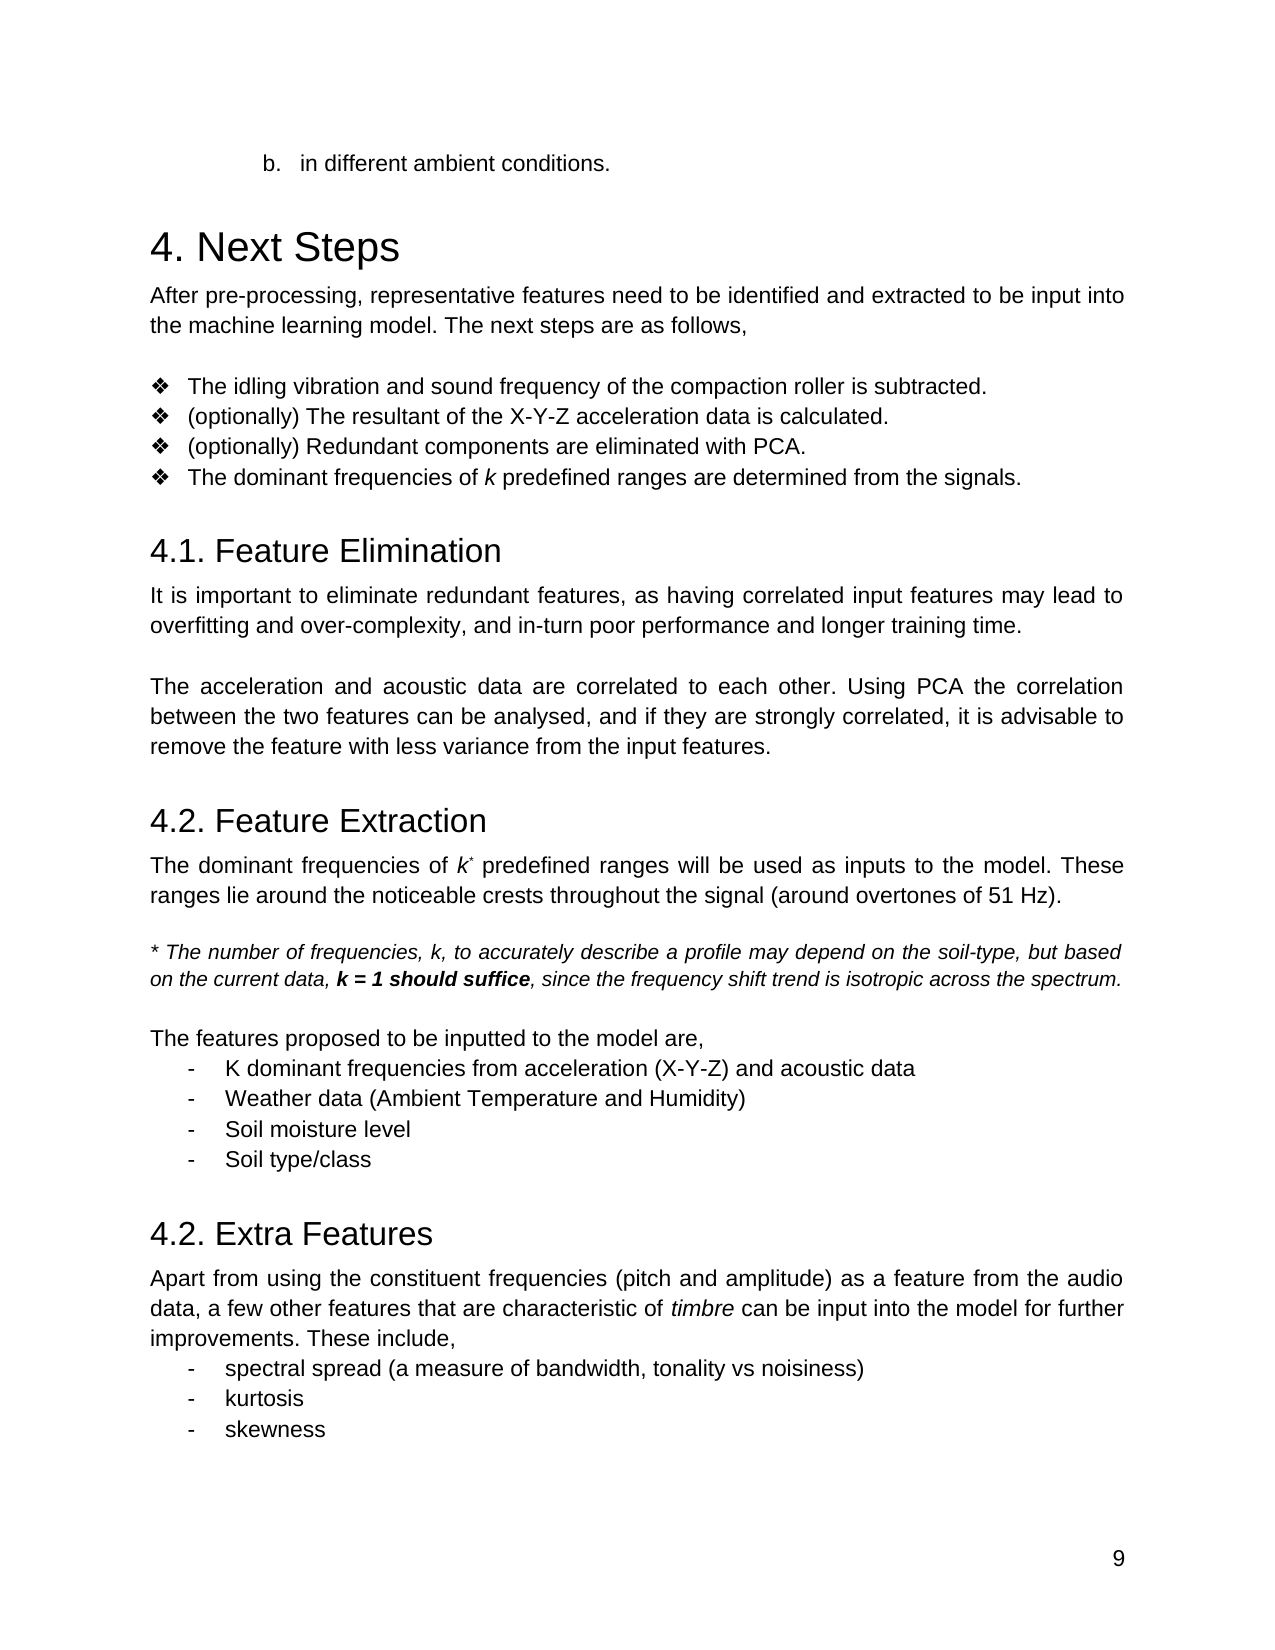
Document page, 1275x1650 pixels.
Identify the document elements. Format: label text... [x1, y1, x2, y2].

text It is important to eliminate redundant features, as having correlated input features may lead to overfitting and over-complexity, and in-turn poor performance and longer training time. [150, 582, 1125, 639]
text After pre-processing, representative features need to be identified and extracted to be input into the machine learning model. The next steps are as follows, [150, 282, 1125, 339]
list (optionally) The resultant of the X-Y-Z acceleration data is calculated. [150, 403, 1125, 429]
text * The number of frequencies, k, to accurately describe a profile may depend on the soil-type, but based on the current data, k = 1 should suffice, since the frequency shift trend is isotropic across the spectrum. [150, 940, 1125, 991]
list Weather data (Ambient Temperature and Humidity) [187, 1085, 1125, 1112]
list spectral spread (a measure of bandwidth, tonality vs noisiness) [187, 1355, 1125, 1381]
list kurtosis [187, 1385, 1125, 1412]
text The dominant frequencies of k* predefined ranges will be used as inputs to the model. These ranges lie around the noticeable crests throughout the signal (around overtones of 51 Hz). [150, 852, 1125, 908]
list in different ambient conditions. [262, 150, 1125, 176]
list The idling vibration and sound frequency of the compaction roller is subtracted. [150, 373, 1125, 399]
subtitle 4.1. Feature Elimination [150, 531, 1125, 570]
subtitle 4.2. Extra Features [150, 1213, 1125, 1252]
list skewness [187, 1416, 1125, 1442]
text The features proposed to be inputted to the model are, [150, 1025, 1125, 1051]
list Soil moisture level [187, 1116, 1125, 1142]
text The acceleration and acoustic data are correlated to each other. Using PCA the correlation between the two features can be analysed, and if they are strongly correlated, it is advisable to remove the feature with less variance from the input features. [150, 673, 1125, 759]
list Soil type/class [187, 1146, 1125, 1172]
list K dominant frequencies from acceleration (X-Y-Z) and acoustic data [187, 1055, 1125, 1082]
text Apart from using the constituent frequencies (pitch and amplitude) as a feature from the audio data, a few other features that are characteristic of timbre can be input into the model for further improvements. These include, [150, 1264, 1125, 1351]
list The dominant frequencies of k predefined ranges are determined from the signals. [150, 463, 1125, 490]
subtitle 4. Next Steps [150, 222, 1125, 270]
subtitle 4.2. Feature Extraction [150, 801, 1125, 839]
list (optionally) Redundant components are eliminated with PCA. [150, 433, 1125, 460]
